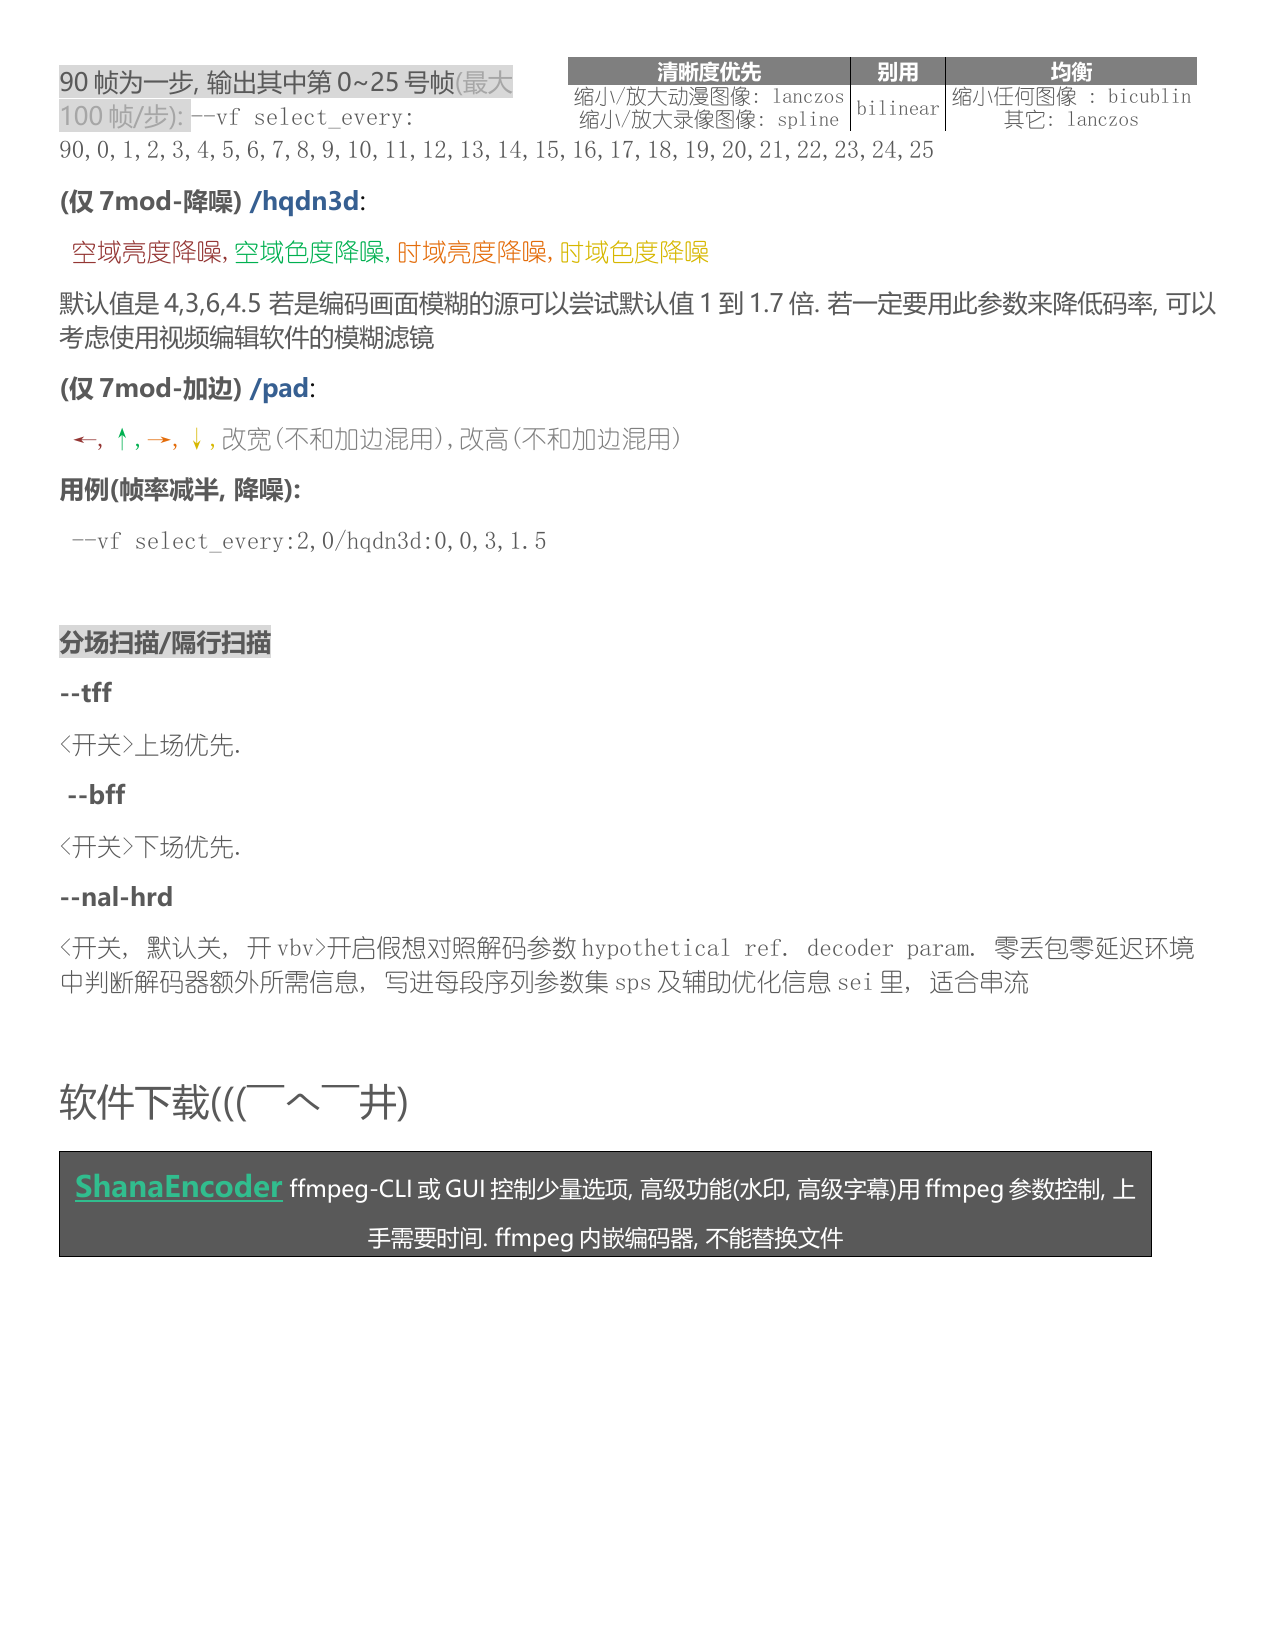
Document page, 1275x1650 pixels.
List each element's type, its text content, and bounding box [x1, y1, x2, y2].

text (仅7mod-降噪) /hqdn3d: [59, 183, 1216, 217]
text --nal-hrd [59, 879, 1216, 913]
table_header 别用 [851, 57, 945, 85]
text --tff [59, 676, 1216, 710]
text (仅7mod-加边) /pad: [59, 370, 1216, 404]
text 90帧为一步, 输出其中第0~25号帧(最大100帧/步): --vf select_every: 90,0,1,2,3,4,5,6,7,8,9,10,11,12,13,14,15,16,17,18,19,20,21,22,23,24,25 [59, 64, 1216, 166]
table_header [60, 1152, 1151, 1256]
table_header 清晰度优先 [568, 57, 850, 85]
table_cell bilinear [851, 85, 945, 131]
text <开关>下场优先. [59, 829, 1216, 863]
text 空域亮度降噪,空域色度降噪,时域亮度降噪,时域色度降噪 [59, 234, 1216, 268]
text <开关, 默认关, 开vbv>开启假想对照解码参数hypothetical ref. decoder param. 零丢包零延迟环境中判断解码器额外所需信息, 写进每段序列参数集sps及辅助优化信息sei里, 适合串流 [59, 931, 1216, 998]
text --bff [59, 778, 1216, 812]
table_cell 缩小任何图像 : bicublin 其它: lanczos [946, 85, 1197, 131]
subtitle 软件下载(((￣へ￣井) [59, 1066, 1216, 1134]
text --vf select_every:2,0/hqdn3d:0,0,3,1.5 [59, 523, 1216, 557]
text 默认值是4,3,6,4.5 若是编码画面模糊的源可以尝试默认值1到1.7倍. 若一定要用此参数来降低码率, 可以考虑使用视频编辑软件的模糊滤镜 [59, 285, 1216, 353]
table_header 均衡 [946, 57, 1197, 85]
text ←,↑,→,↓,改宽(不和加边混用),改高(不和加边混用) [59, 421, 1216, 455]
text <开关>上场优先. [59, 727, 1216, 761]
subtitle 分场扫描/隔行扫描 [59, 625, 1216, 659]
table_cell 缩小/放大动漫图像: lanczos 缩小/放大录像图像: spline [568, 85, 850, 131]
text 用例(帧率减半, 降噪): [59, 472, 1216, 506]
